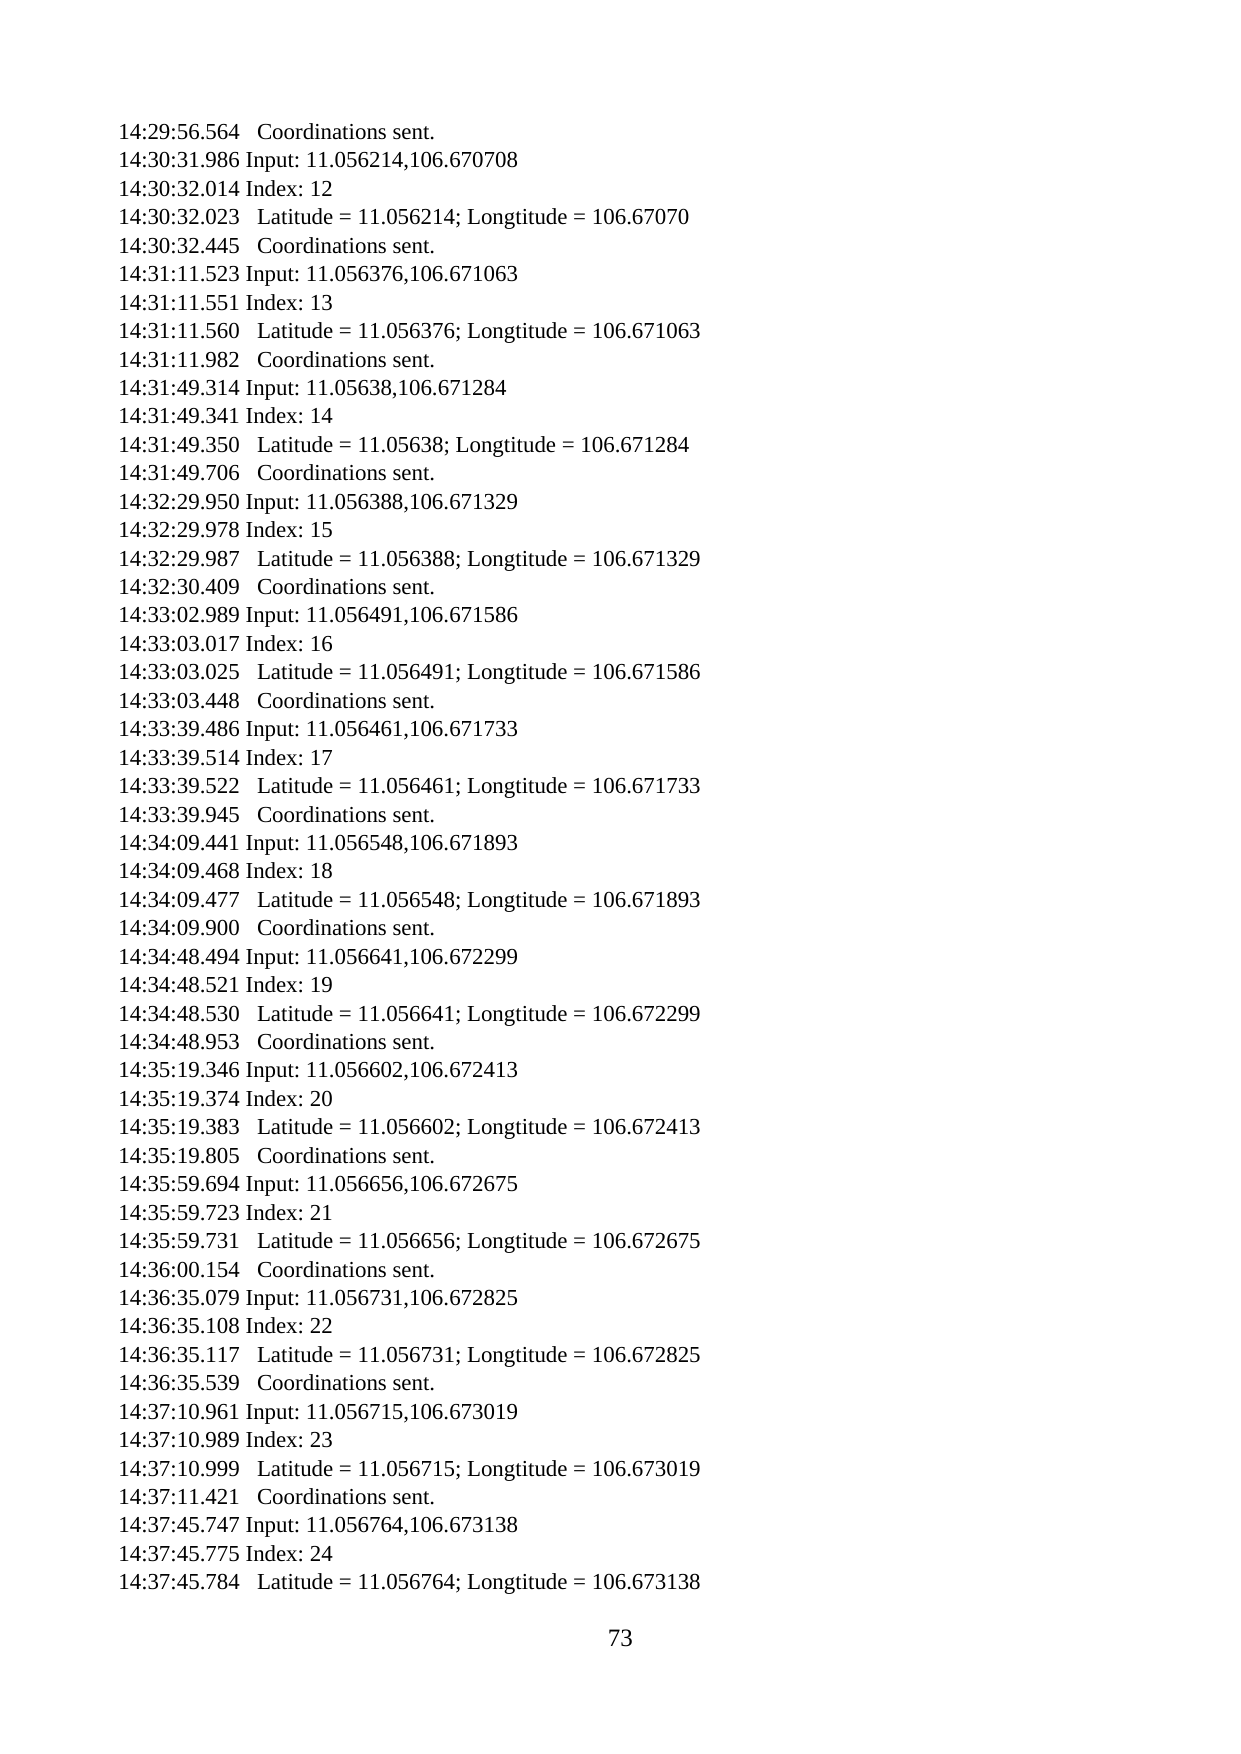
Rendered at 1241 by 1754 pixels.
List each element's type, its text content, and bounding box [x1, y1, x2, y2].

text 14:33:03.025 Latitude = 11.056491; Longtitude = 106.671586 [118, 658, 1122, 685]
text 14:34:09.468 Index: 18 [118, 857, 1122, 884]
text 14:37:45.784 Latitude = 11.056764; Longtitude = 106.673138 [118, 1568, 1122, 1595]
text 14:37:11.421 Coordinations sent. [118, 1483, 1122, 1509]
text 14:31:49.341 Index: 14 [118, 402, 1122, 429]
text 14:31:49.314 Input: 11.05638,106.671284 [118, 374, 1122, 400]
text 14:34:09.477 Latitude = 11.056548; Longtitude = 106.671893 [118, 886, 1122, 912]
text 14:34:48.494 Input: 11.056641,106.672299 [118, 943, 1122, 969]
text 14:35:59.731 Latitude = 11.056656; Longtitude = 106.672675 [118, 1227, 1122, 1253]
text 14:33:03.017 Index: 16 [118, 630, 1122, 656]
text 14:30:31.986 Input: 11.056214,106.670708 [118, 147, 1122, 173]
text 14:31:11.982 Coordinations sent. [118, 346, 1122, 372]
text 14:35:59.694 Input: 11.056656,106.672675 [118, 1170, 1122, 1197]
text 14:36:35.079 Input: 11.056731,106.672825 [118, 1284, 1122, 1310]
text 14:35:19.374 Index: 20 [118, 1085, 1122, 1111]
text 14:37:45.747 Input: 11.056764,106.673138 [118, 1512, 1122, 1538]
text 14:32:29.950 Input: 11.056388,106.671329 [118, 488, 1122, 514]
text 14:36:35.117 Latitude = 11.056731; Longtitude = 106.672825 [118, 1341, 1122, 1367]
text 14:37:10.961 Input: 11.056715,106.673019 [118, 1398, 1122, 1424]
text 14:35:19.346 Input: 11.056602,106.672413 [118, 1057, 1122, 1083]
text 14:37:10.999 Latitude = 11.056715; Longtitude = 106.673019 [118, 1455, 1122, 1481]
text 14:33:02.989 Input: 11.056491,106.671586 [118, 602, 1122, 628]
text 14:36:35.108 Index: 22 [118, 1312, 1122, 1339]
text 14:34:48.521 Index: 19 [118, 971, 1122, 998]
text 14:30:32.445 Coordinations sent. [118, 232, 1122, 258]
text 14:34:09.900 Coordinations sent. [118, 914, 1122, 941]
text 14:31:11.523 Input: 11.056376,106.671063 [118, 260, 1122, 287]
text 14:33:39.486 Input: 11.056461,106.671733 [118, 715, 1122, 742]
text 14:32:29.987 Latitude = 11.056388; Longtitude = 106.671329 [118, 545, 1122, 571]
text 14:34:09.441 Input: 11.056548,106.671893 [118, 829, 1122, 855]
text 14:33:39.945 Coordinations sent. [118, 801, 1122, 827]
text 14:35:19.805 Coordinations sent. [118, 1142, 1122, 1168]
text 14:32:29.978 Index: 15 [118, 516, 1122, 543]
text 14:33:39.514 Index: 17 [118, 744, 1122, 770]
text 14:34:48.530 Latitude = 11.056641; Longtitude = 106.672299 [118, 1000, 1122, 1026]
text 14:31:49.350 Latitude = 11.05638; Longtitude = 106.671284 [118, 431, 1122, 457]
text 14:29:56.564 Coordinations sent. [118, 118, 1122, 144]
text 14:32:30.409 Coordinations sent. [118, 573, 1122, 599]
text 14:35:19.383 Latitude = 11.056602; Longtitude = 106.672413 [118, 1113, 1122, 1140]
text 14:31:11.551 Index: 13 [118, 289, 1122, 315]
text 14:36:35.539 Coordinations sent. [118, 1369, 1122, 1396]
text 14:33:03.448 Coordinations sent. [118, 687, 1122, 713]
text 14:34:48.953 Coordinations sent. [118, 1028, 1122, 1054]
text 14:31:49.706 Coordinations sent. [118, 459, 1122, 486]
text 14:31:11.560 Latitude = 11.056376; Longtitude = 106.671063 [118, 317, 1122, 343]
text 14:33:39.522 Latitude = 11.056461; Longtitude = 106.671733 [118, 772, 1122, 798]
text 14:37:45.775 Index: 24 [118, 1540, 1122, 1566]
text 14:36:00.154 Coordinations sent. [118, 1256, 1122, 1282]
text 14:30:32.014 Index: 12 [118, 175, 1122, 201]
text 14:35:59.723 Index: 21 [118, 1199, 1122, 1225]
text 14:30:32.023 Latitude = 11.056214; Longtitude = 106.67070 [118, 203, 1122, 230]
text 14:37:10.989 Index: 23 [118, 1426, 1122, 1453]
